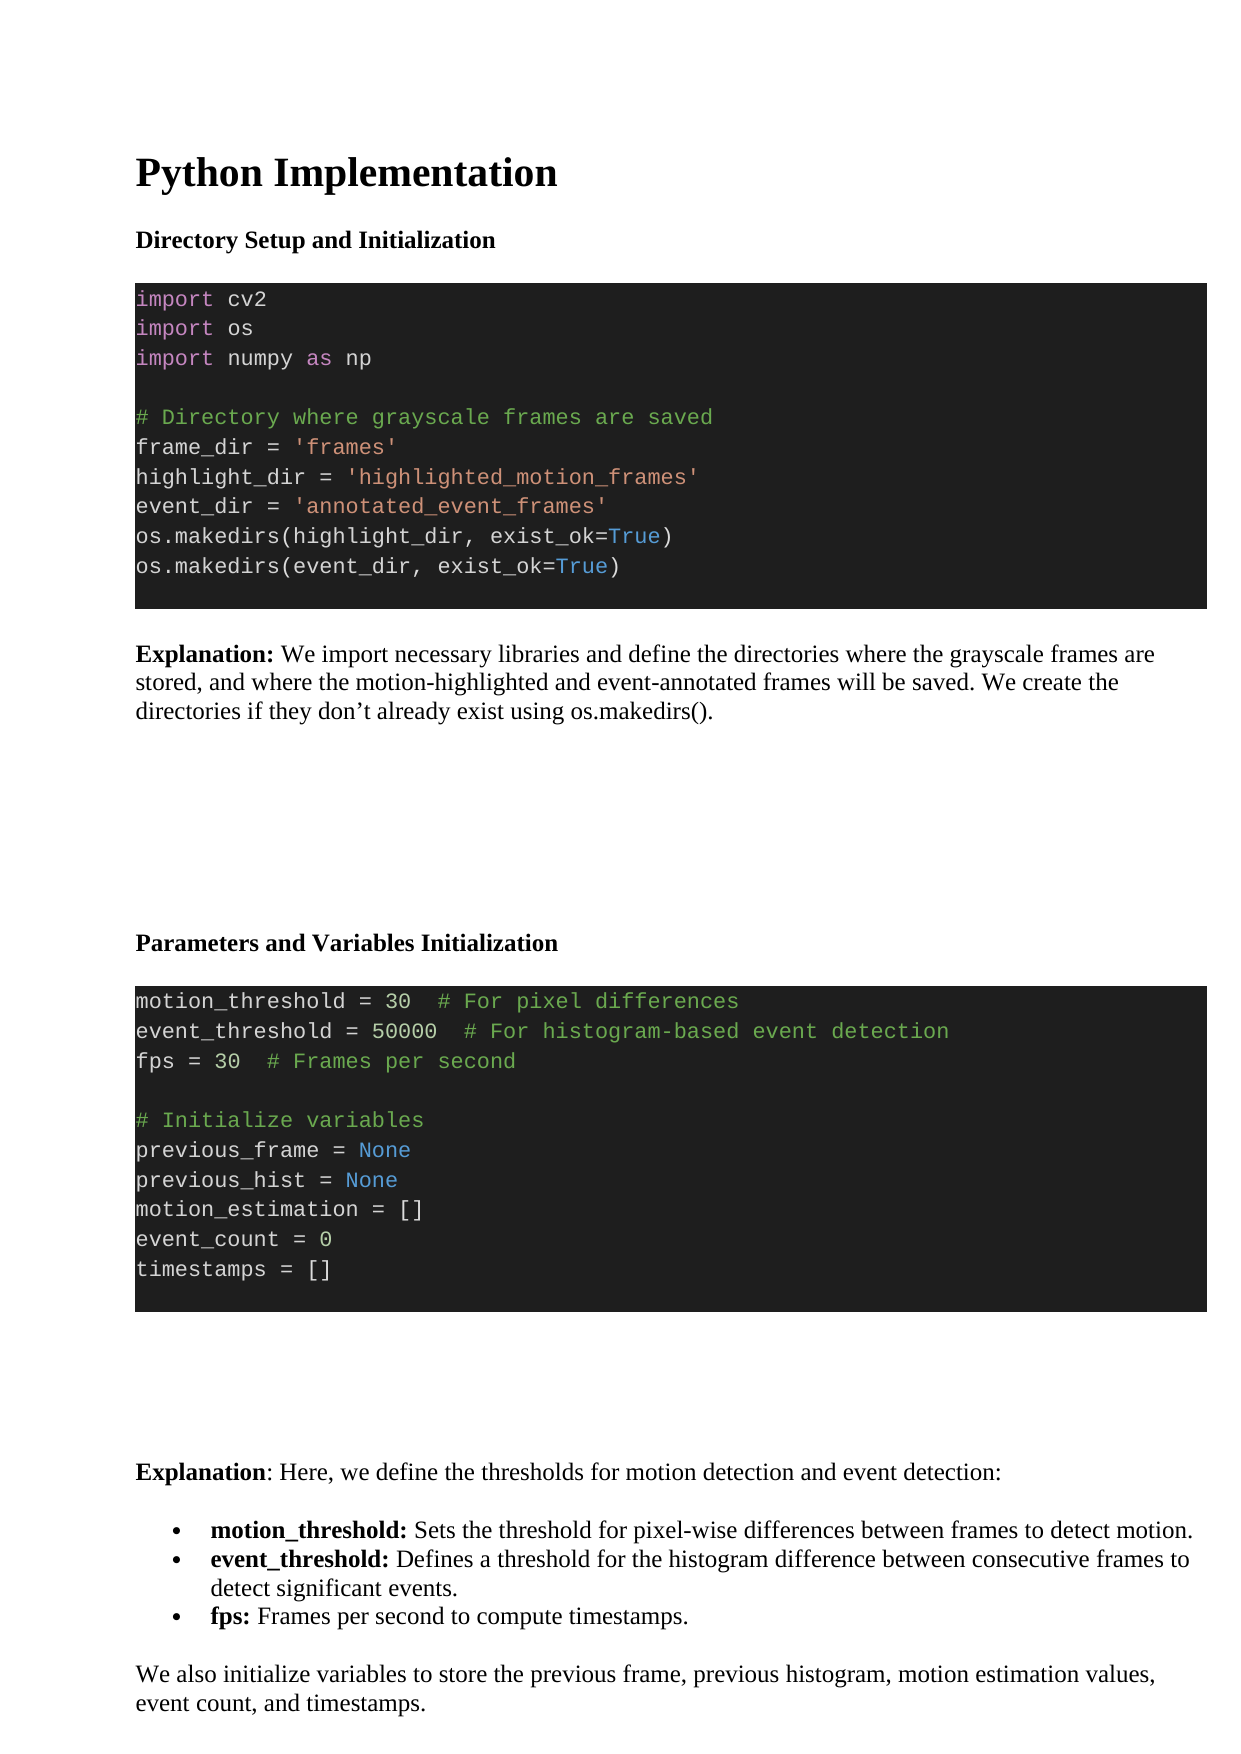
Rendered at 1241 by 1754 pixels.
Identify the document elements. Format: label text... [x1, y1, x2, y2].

list fps: Frames per second to compute timestamps. [173, 1601, 1207, 1630]
text Parameters and Variables Initialization [135, 928, 1207, 957]
text highlight_dir = 'highlighted_motion_frames' [135, 461, 1207, 491]
text Python Implementation [135, 148, 1207, 196]
text import os [135, 313, 1207, 342]
list event_threshold: Defines a threshold for the histogram difference between consecutive frames to detect significant events. [173, 1544, 1207, 1601]
text event_threshold = 50000 # For histogram-based event detection [135, 1015, 1207, 1045]
text timestamps = [] [135, 1253, 1207, 1283]
text We also initialize variables to store the previous frame, previous histogram, motion estimation values, event count, and timestamps. [135, 1659, 1207, 1717]
text Directory Setup and Initialization [135, 225, 1207, 254]
text Explanation: Here, we define the thresholds for motion detection and event detection: [135, 1457, 1207, 1486]
text import numpy as np [135, 342, 1207, 372]
text import cv2 [135, 283, 1207, 313]
text # Initialize variables [135, 1104, 1207, 1134]
text event_count = 0 [135, 1223, 1207, 1253]
text frame_dir = 'frames' [135, 431, 1207, 461]
text fps = 30 # Frames per second [135, 1045, 1207, 1075]
text # Directory where grayscale frames are saved [135, 402, 1207, 431]
text event_dir = 'annotated_event_frames' [135, 491, 1207, 520]
text os.makedirs(highlight_dir, exist_ok=True) [135, 520, 1207, 550]
text previous_hist = None [135, 1164, 1207, 1193]
text motion_threshold = 30 # For pixel differences [135, 986, 1207, 1015]
text os.makedirs(event_dir, exist_ok=True) [135, 550, 1207, 580]
text previous_frame = None [135, 1134, 1207, 1164]
text motion_estimation = [] [135, 1193, 1207, 1223]
text Explanation: We import necessary libraries and define the directories where the grayscale frames are stored, and where the motion-highlighted and event-annotated frames will be saved. We create the directories if they don’t already exist using os.makedirs(). [135, 639, 1207, 725]
list motion_threshold: Sets the threshold for pixel-wise differences between frames to detect motion. [173, 1515, 1207, 1544]
